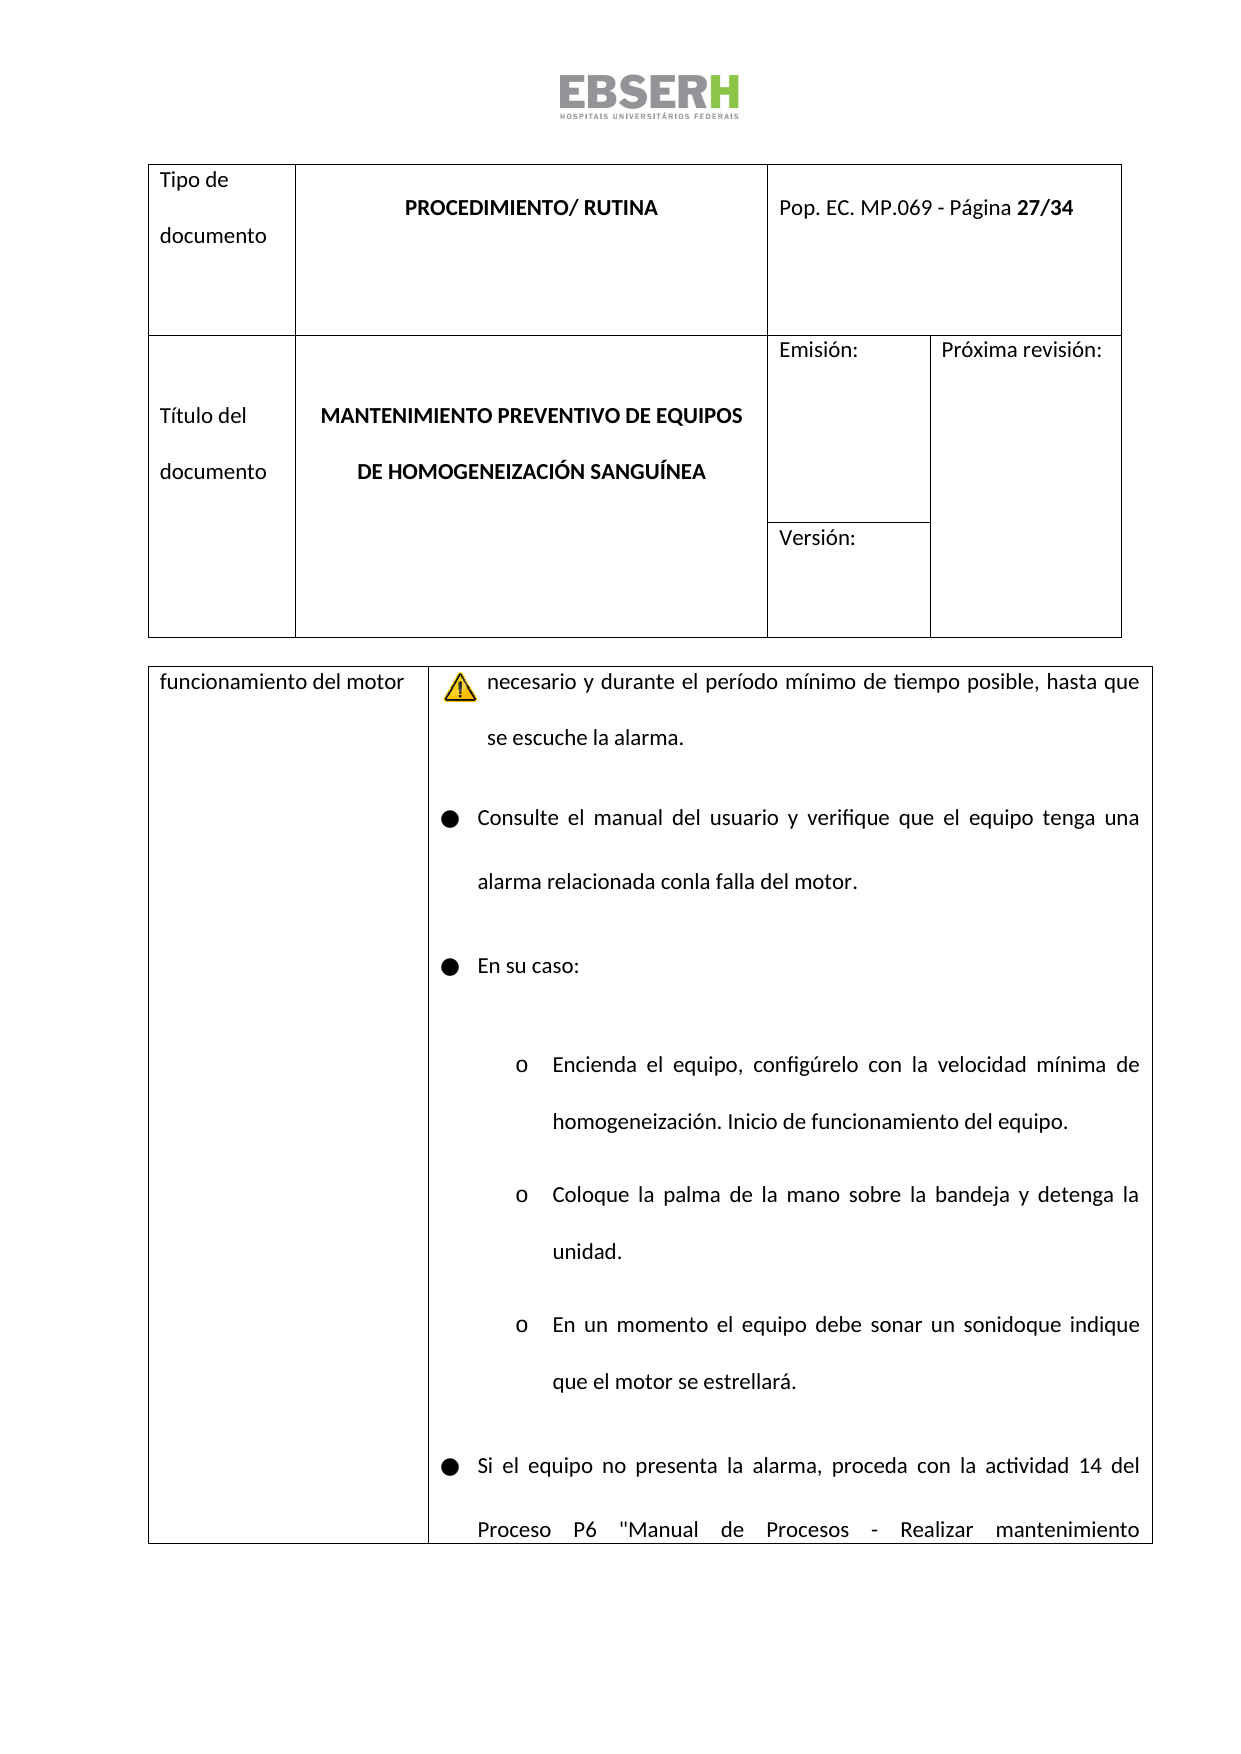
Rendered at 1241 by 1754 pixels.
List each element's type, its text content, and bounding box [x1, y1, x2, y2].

table_cell No se debe utilizar fuerza excesiva durante la prueba, solo cuando sea necesario y durante el período mínimo de tiempo posible, hasta que se escuche la alarma. Consulte el manual del usuario y verifique que el equipo tenga una alarma relacionada conla falla del motor. En su caso: Encienda el equipo, configúrelo con la velocidad mínima de homogeneización. Inicio de funcionamiento del equipo. Coloque la palma de la mano sobre la bandeja y detenga la unidad. En un momento el equipo debe sonar un sonidoque indique que el motor se estrellará. Si el equipo no presenta la alarma, proceda con la actividad 14 del Proceso P6 "Manual de Procesos - Realizar mantenimiento programado de EMH" de Ebserh. [429, 667, 1152, 1543]
picture [558, 73, 741, 119]
picture [439, 667, 481, 709]
table_cell Alarma: fallo de funcionamiento del motor [149, 667, 428, 1543]
